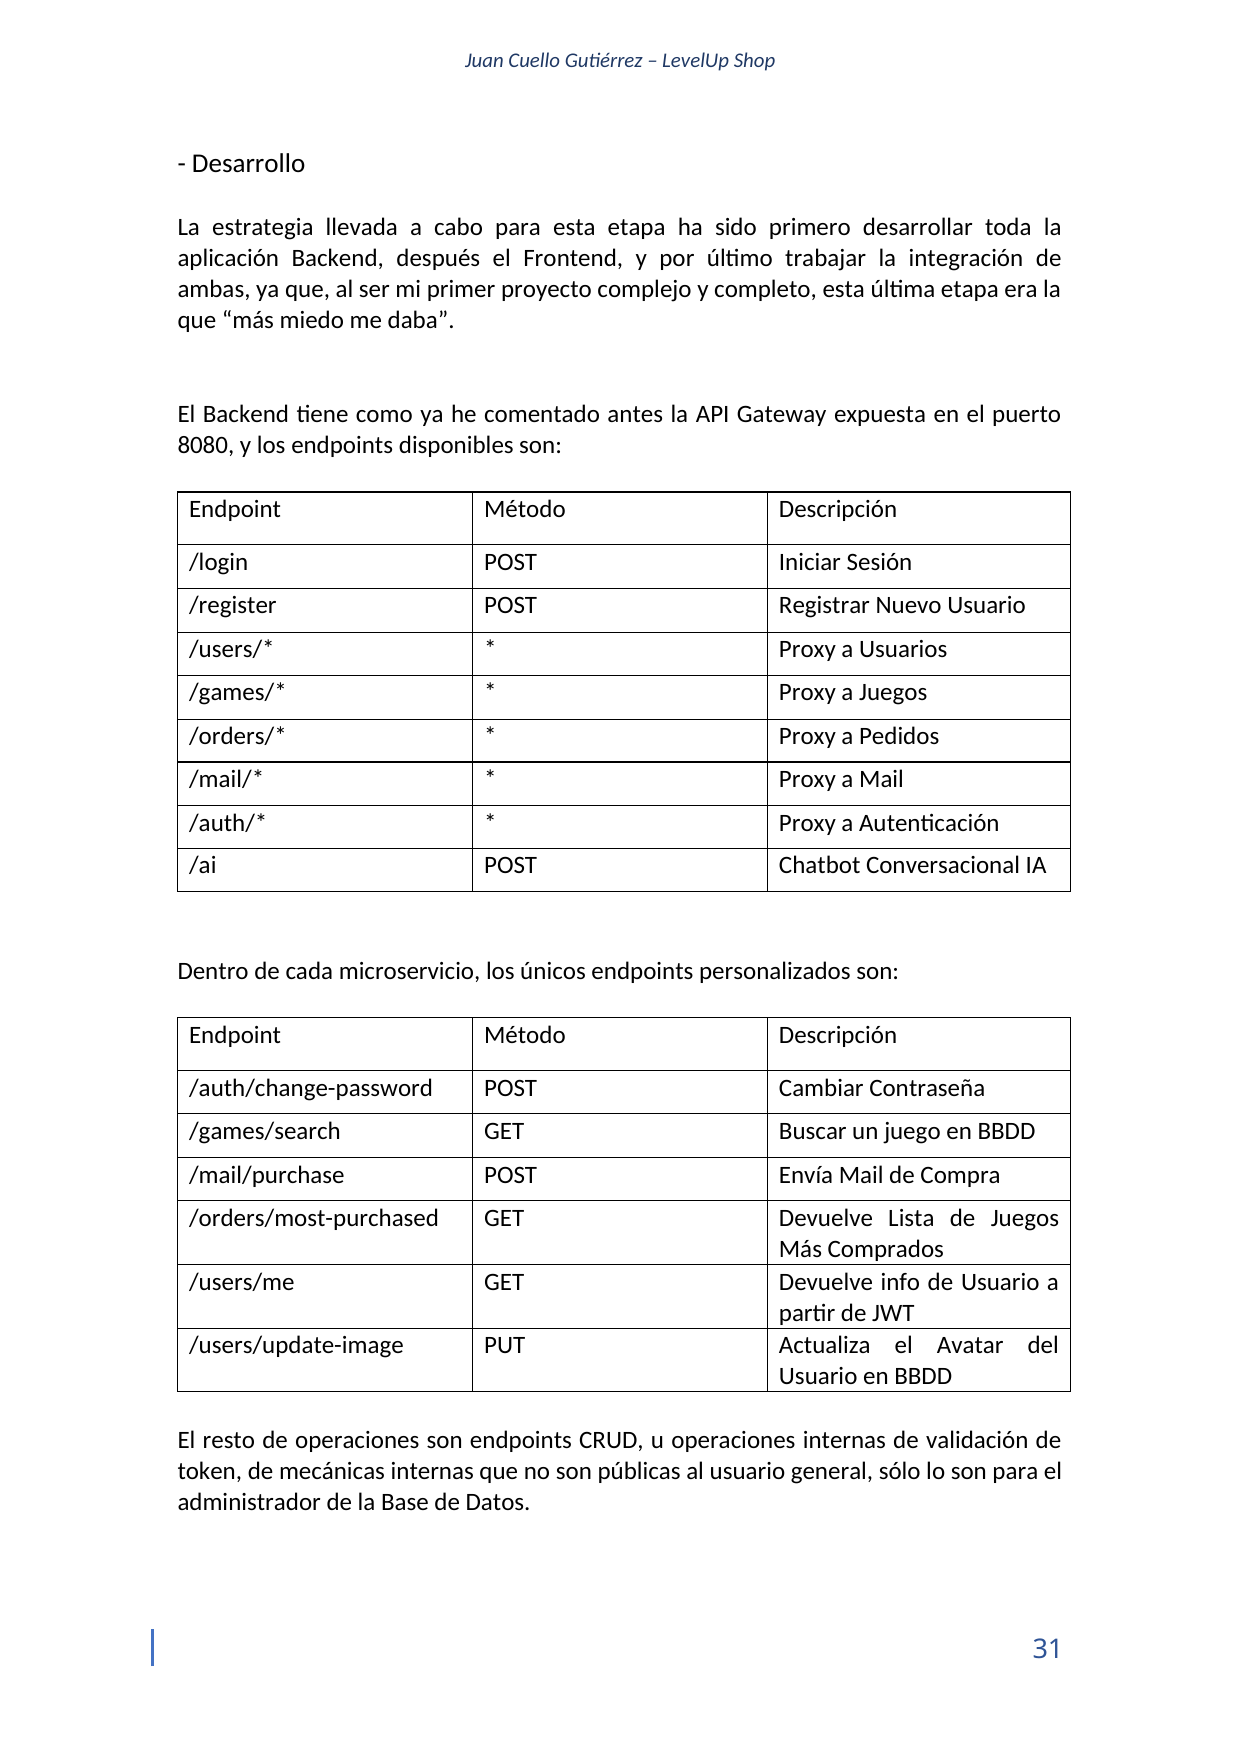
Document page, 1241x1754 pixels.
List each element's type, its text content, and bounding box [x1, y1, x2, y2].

table_cell Iniciar Sesión [768, 545, 1070, 588]
table_cell Chatbot Conversacional IA [768, 849, 1070, 891]
table_header Método [473, 493, 767, 544]
table_cell GET [473, 1265, 767, 1327]
table_cell * [473, 720, 767, 761]
table_cell /users/me [178, 1265, 472, 1327]
table_cell /auth/* [178, 806, 472, 848]
table_header Endpoint [178, 493, 472, 544]
table_cell POST [473, 1158, 767, 1200]
table_cell Envía Mail de Compra [768, 1158, 1070, 1200]
table_cell * [473, 763, 767, 805]
table_cell Cambiar Contraseña [768, 1071, 1070, 1113]
table_cell /users/* [178, 633, 472, 675]
table_cell Proxy a Pedidos [768, 720, 1070, 761]
text El Backend tiene como ya he comentado antes la API Gateway expuesta en el puerto 8080, y los endpoints disponibles son: [177, 398, 1063, 460]
table_cell /games/* [178, 676, 472, 718]
table_cell GET [473, 1201, 767, 1264]
table_cell POST [473, 849, 767, 891]
table_cell Devuelve Lista de Juegos Más Comprados [768, 1201, 1070, 1264]
table_cell /orders/* [178, 720, 472, 761]
table_cell Proxy a Autenticación [768, 806, 1070, 848]
text La estrategia llevada a cabo para esta etapa ha sido primero desarrollar toda la aplicación Backend, después el Frontend, y por último trabajar la integración de ambas, ya que, al ser mi primer proyecto complejo y completo, esta última etapa era la que “más miedo me daba”. [177, 210, 1063, 335]
table_header Descripción [768, 1018, 1070, 1070]
table_cell POST [473, 1071, 767, 1113]
table_cell * [473, 633, 767, 675]
table_cell Actualiza el Avatar del Usuario en BBDD [768, 1329, 1070, 1391]
table_cell Devuelve info de Usuario a partir de JWT [768, 1265, 1070, 1327]
text Dentro de cada microservicio, los únicos endpoints personalizados son: [177, 954, 1063, 986]
table_cell /mail/purchase [178, 1158, 472, 1200]
table_cell Buscar un juego en BBDD [768, 1114, 1070, 1157]
table_cell Proxy a Juegos [768, 676, 1070, 718]
table_cell Proxy a Usuarios [768, 633, 1070, 675]
table_cell /mail/* [178, 763, 472, 805]
table_cell /auth/change-password [178, 1071, 472, 1113]
table_cell Proxy a Mail [768, 763, 1070, 805]
table_cell PUT [473, 1329, 767, 1391]
text El resto de operaciones son endpoints CRUD, u operaciones internas de validación de token, de mecánicas internas que no son públicas al usuario general, sólo lo son para el administrador de la Base de Datos. [177, 1423, 1063, 1517]
table_cell /ai [178, 849, 472, 891]
table_header Endpoint [178, 1018, 472, 1070]
table_cell /register [178, 589, 472, 632]
table_cell /users/update-image [178, 1329, 472, 1391]
table_cell Registrar Nuevo Usuario [768, 589, 1070, 632]
table_cell /login [178, 545, 472, 588]
table_cell * [473, 806, 767, 848]
table_cell POST [473, 545, 767, 588]
table_header Descripción [768, 493, 1070, 544]
table_cell /games/search [178, 1114, 472, 1157]
table_cell POST [473, 589, 767, 632]
table_cell /orders/most-purchased [178, 1201, 472, 1264]
text - Desarrollo [177, 148, 1063, 179]
table_header Método [473, 1018, 767, 1070]
table_cell GET [473, 1114, 767, 1157]
table_cell * [473, 676, 767, 718]
